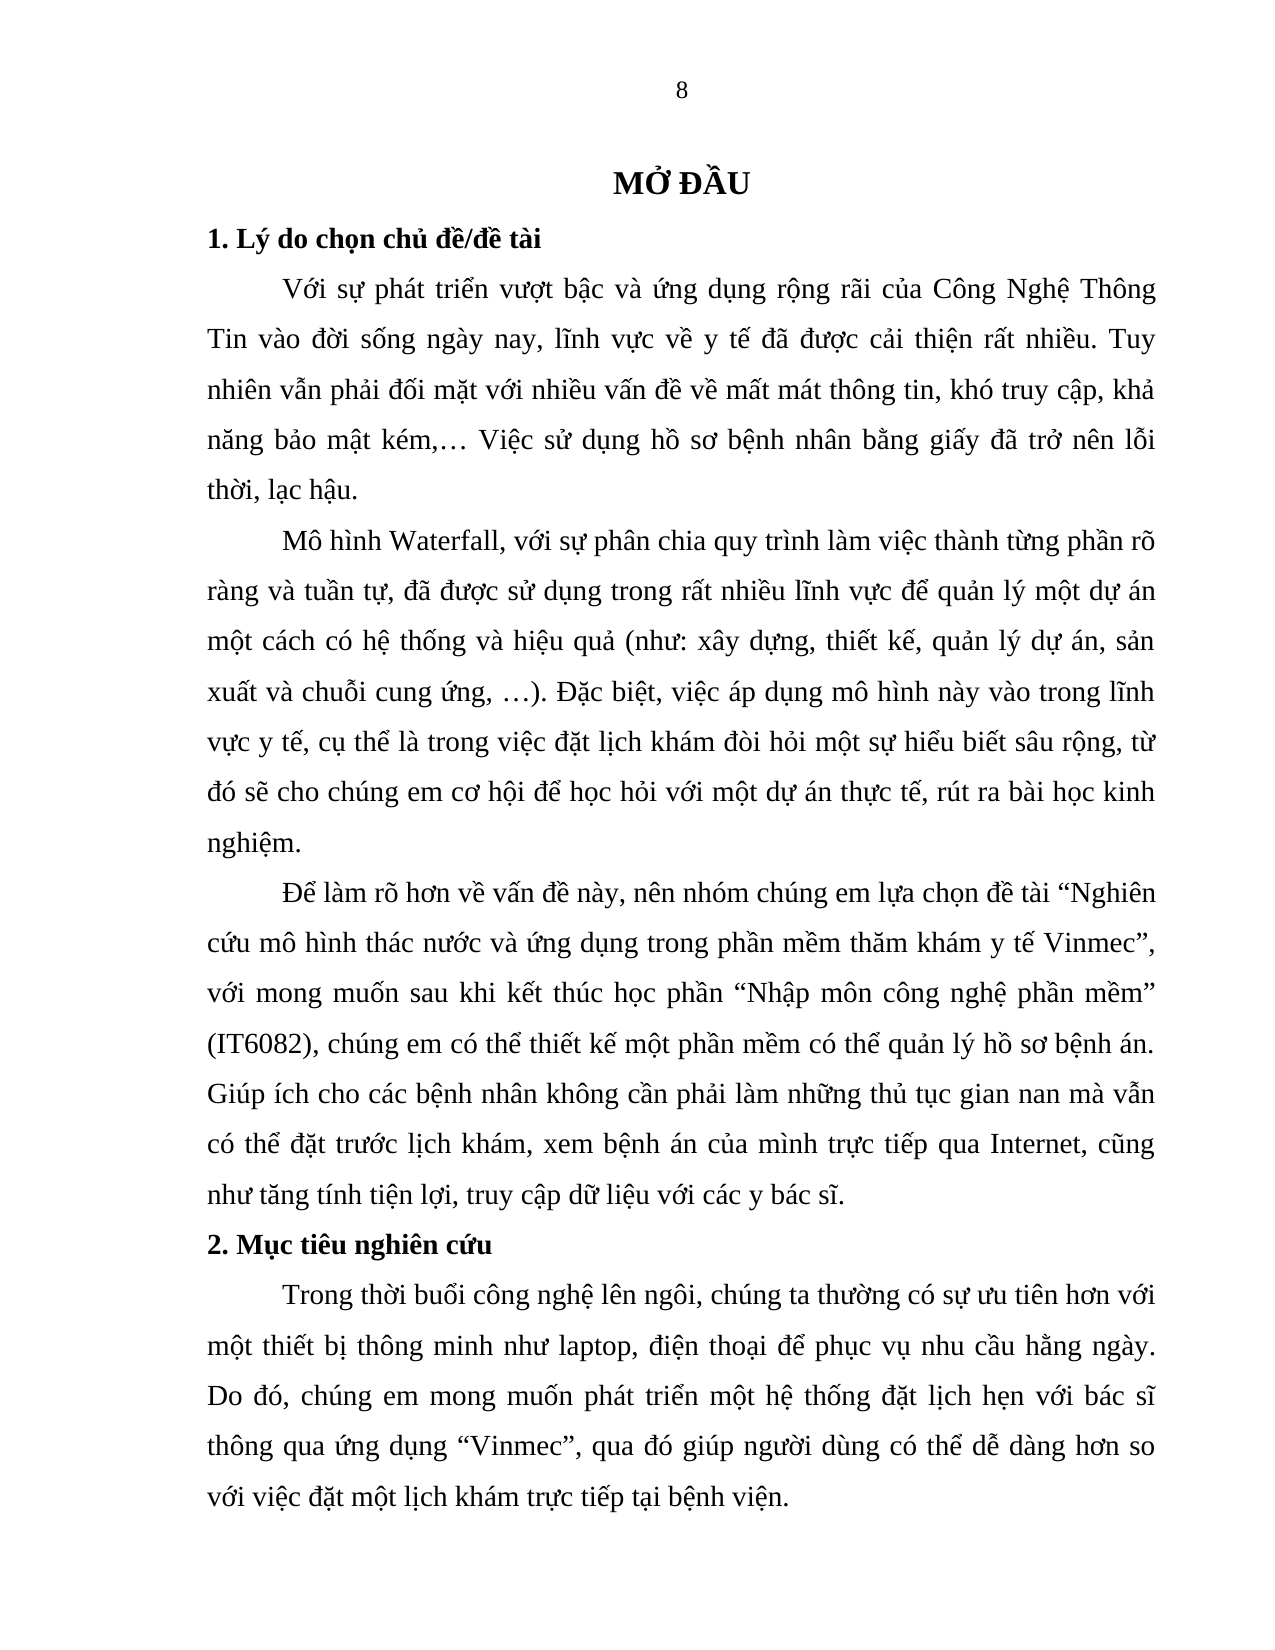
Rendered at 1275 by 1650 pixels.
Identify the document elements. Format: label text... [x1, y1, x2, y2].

subtitle MỞ ĐẦU [207, 163, 1157, 202]
text Để làm rõ hơn về vấn đề này, nên nhóm chúng em lựa chọn đề tài “Nghiên cứu mô hình thác nước và ứng dụng trong phần mềm thăm khám y tế Vinmec”, với mong muốn sau khi kết thúc học phần “Nhập môn công nghệ phần mềm” (IT6082), chúng em có thể thiết kế một phần mềm có thể quản lý hồ sơ bệnh án. Giúp ích cho các bệnh nhân không cần phải làm những thủ tục gian nan mà vẫn có thể đặt trước lịch khám, xem bệnh án của mình trực tiếp qua Internet, cũng như tăng tính tiện lợi, truy cập dữ liệu với các y bác sĩ. [207, 875, 1157, 1210]
text Với sự phát triển vượt bậc và ứng dụng rộng rãi của Công Nghệ Thông Tin vào đời sống ngày nay, lĩnh vực về y tế đã được cải thiện rất nhiều. Tuy nhiên vẫn phải đối mặt với nhiều vấn đề về mất mát thông tin, khó truy cập, khả năng bảo mật kém,… Việc sử dụng hồ sơ bệnh nhân bằng giấy đã trở nên lỗi thời, lạc hậu. [207, 271, 1157, 506]
text Mô hình Waterfall, với sự phân chia quy trình làm việc thành từng phần rõ ràng và tuần tự, đã được sử dụng trong rất nhiều lĩnh vực để quản lý một dự án một cách có hệ thống và hiệu quả (như: xây dựng, thiết kế, quản lý dự án, sản xuất và chuỗi cung ứng, …). Đặc biệt, việc áp dụng mô hình này vào trong lĩnh vực y tế, cụ thể là trong việc đặt lịch khám đòi hỏi một sự hiểu biết sâu rộng, từ đó sẽ cho chúng em cơ hội để học hỏi với một dự án thực tế, rút ra bài học kinh nghiệm. [207, 523, 1157, 858]
subtitle 1. Lý do chọn chủ đề/đề tài [207, 221, 1157, 254]
subtitle 2. Mục tiêu nghiên cứu [207, 1227, 1157, 1261]
text Trong thời buổi công nghệ lên ngôi, chúng ta thường có sự ưu tiên hơn với một thiết bị thông minh như laptop, điện thoại để phục vụ nhu cầu hằng ngày. Do đó, chúng em mong muốn phát triển một hệ thống đặt lịch hẹn với bác sĩ thông qua ứng dụng “Vinmec”, qua đó giúp người dùng có thể dễ dàng hơn so với việc đặt một lịch khám trực tiếp tại bệnh viện. [207, 1277, 1157, 1512]
